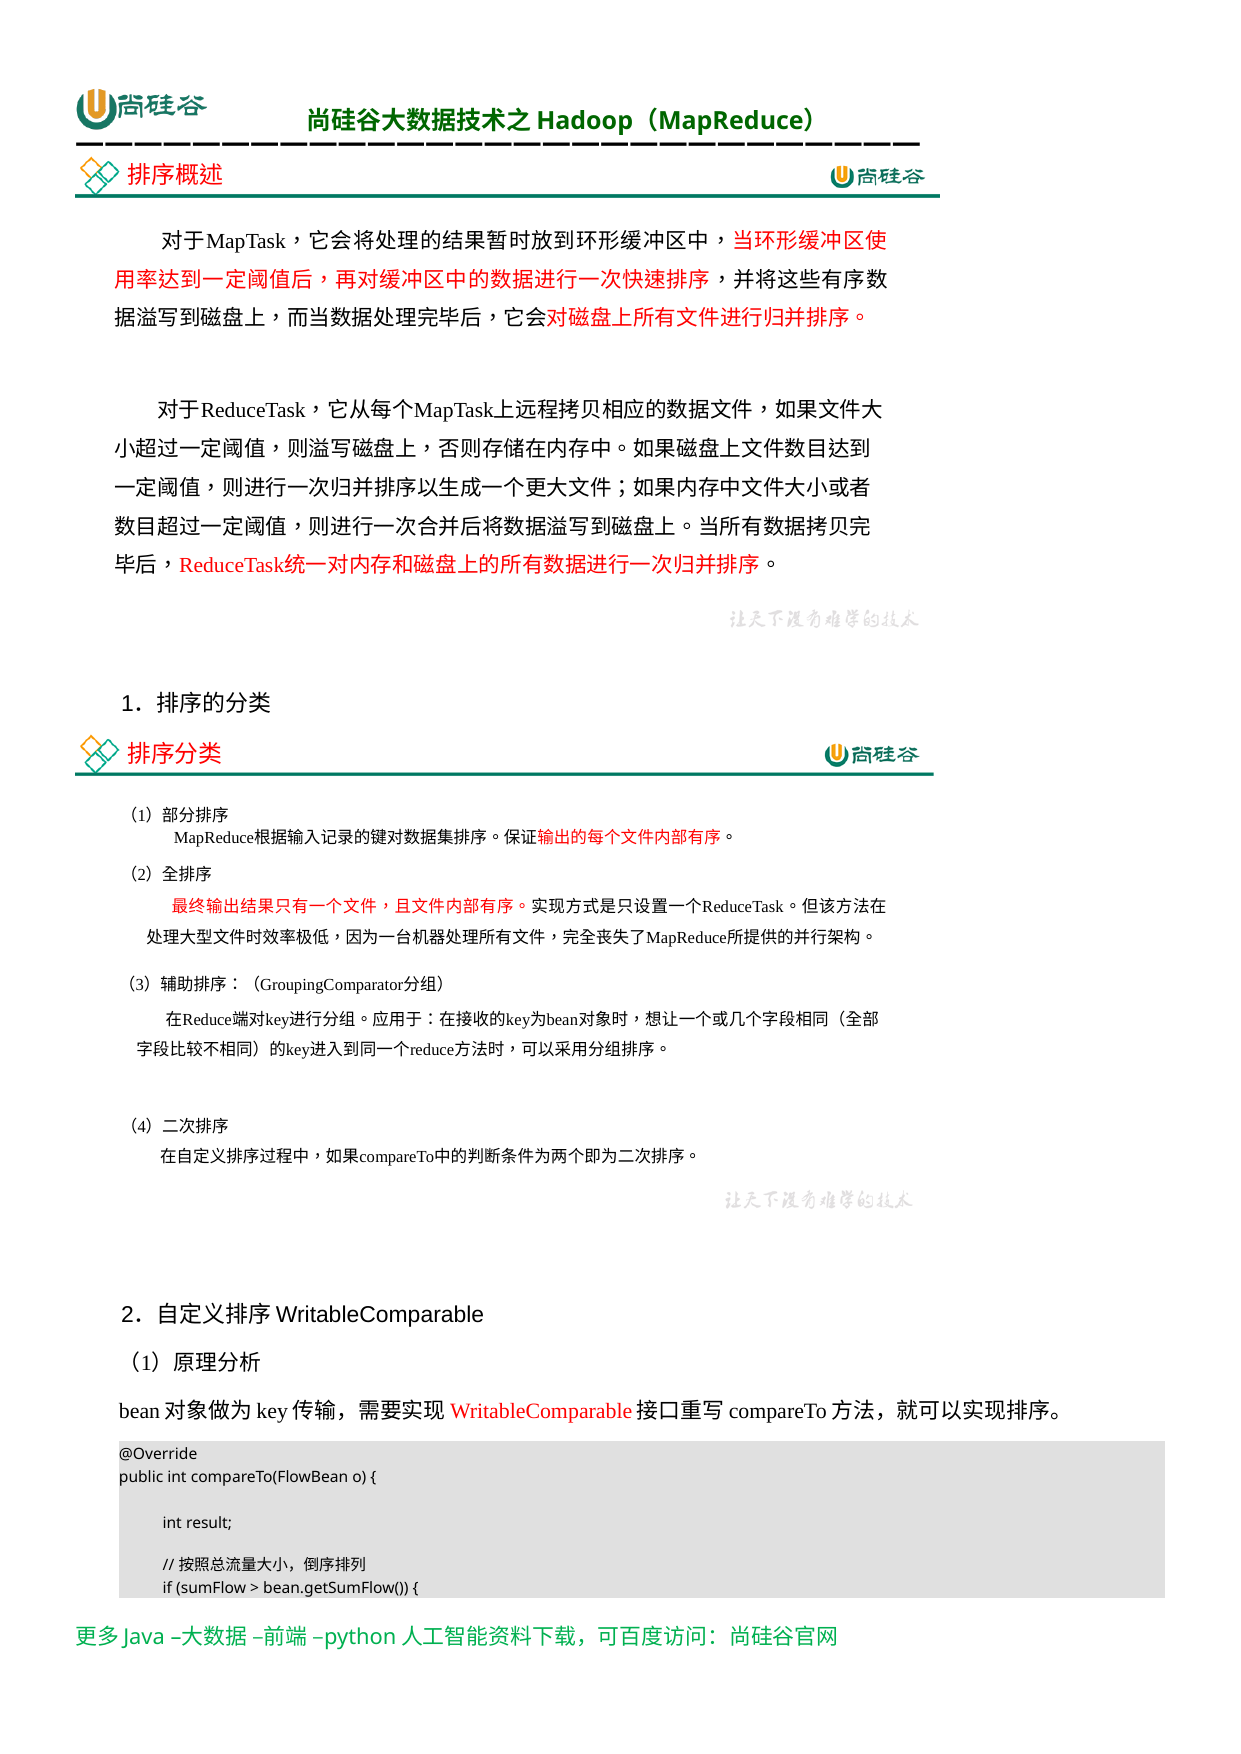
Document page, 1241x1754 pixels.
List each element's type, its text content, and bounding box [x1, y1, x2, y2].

text @Override [119, 1441, 1165, 1464]
text int result; [119, 1510, 1165, 1533]
text bean对象做为key传输，需要实现WritableComparable接口重写compareTo方法，就可以实现排序。 [75, 1393, 1165, 1425]
text 1．排序的分类 [75, 669, 1165, 734]
text 2．自定义排序WritableComparable [75, 1279, 1165, 1344]
picture [75, 88, 208, 130]
text // 按照总流量大小，倒序排列 [119, 1552, 1165, 1575]
text public int compareTo(FlowBean o) { [119, 1464, 1165, 1487]
text if (sumFlow > bean.getSumFlow()) { [119, 1575, 1165, 1598]
text （1）原理分析 [75, 1344, 1165, 1377]
